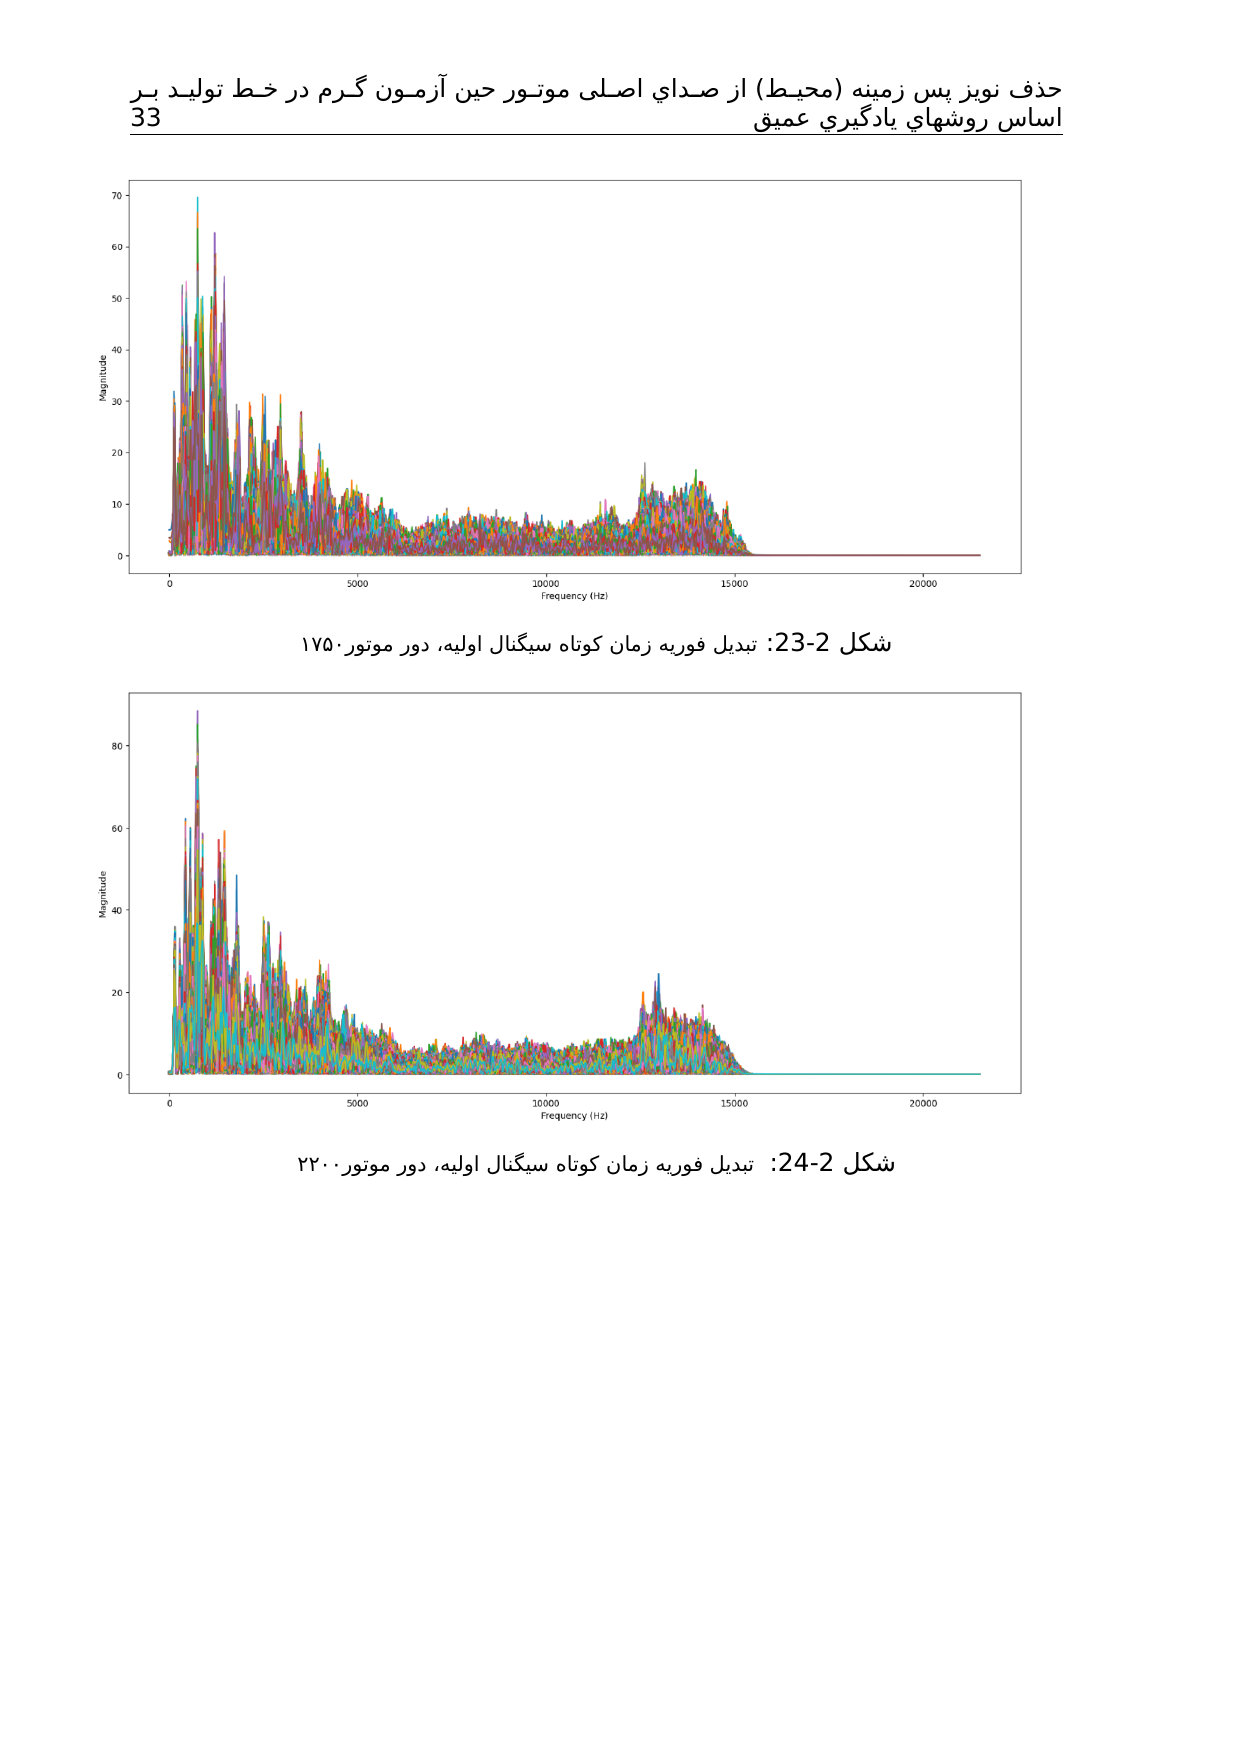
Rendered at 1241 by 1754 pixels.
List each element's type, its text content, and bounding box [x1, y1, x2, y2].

picture [92, 686, 1026, 1127]
picture [92, 173, 1026, 607]
